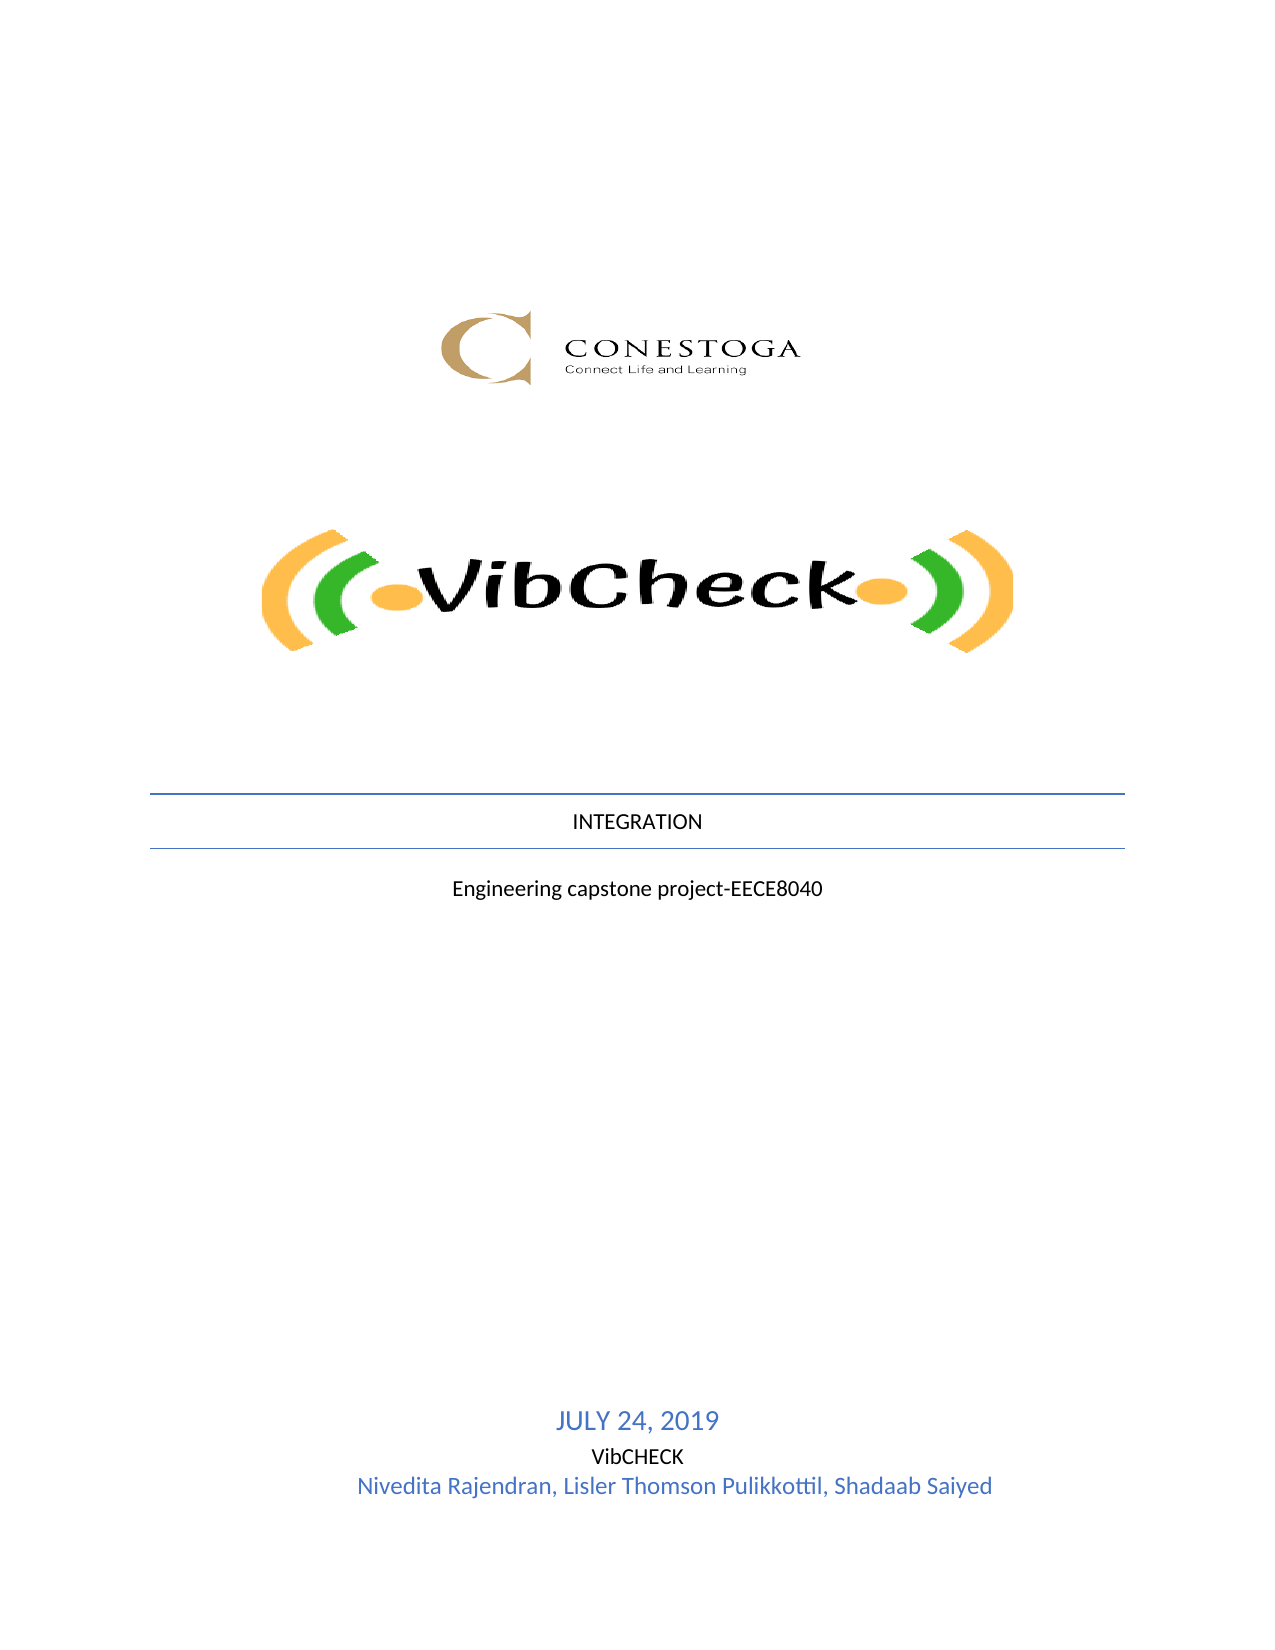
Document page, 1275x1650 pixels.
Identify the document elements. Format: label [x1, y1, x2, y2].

picture [261, 310, 1014, 768]
